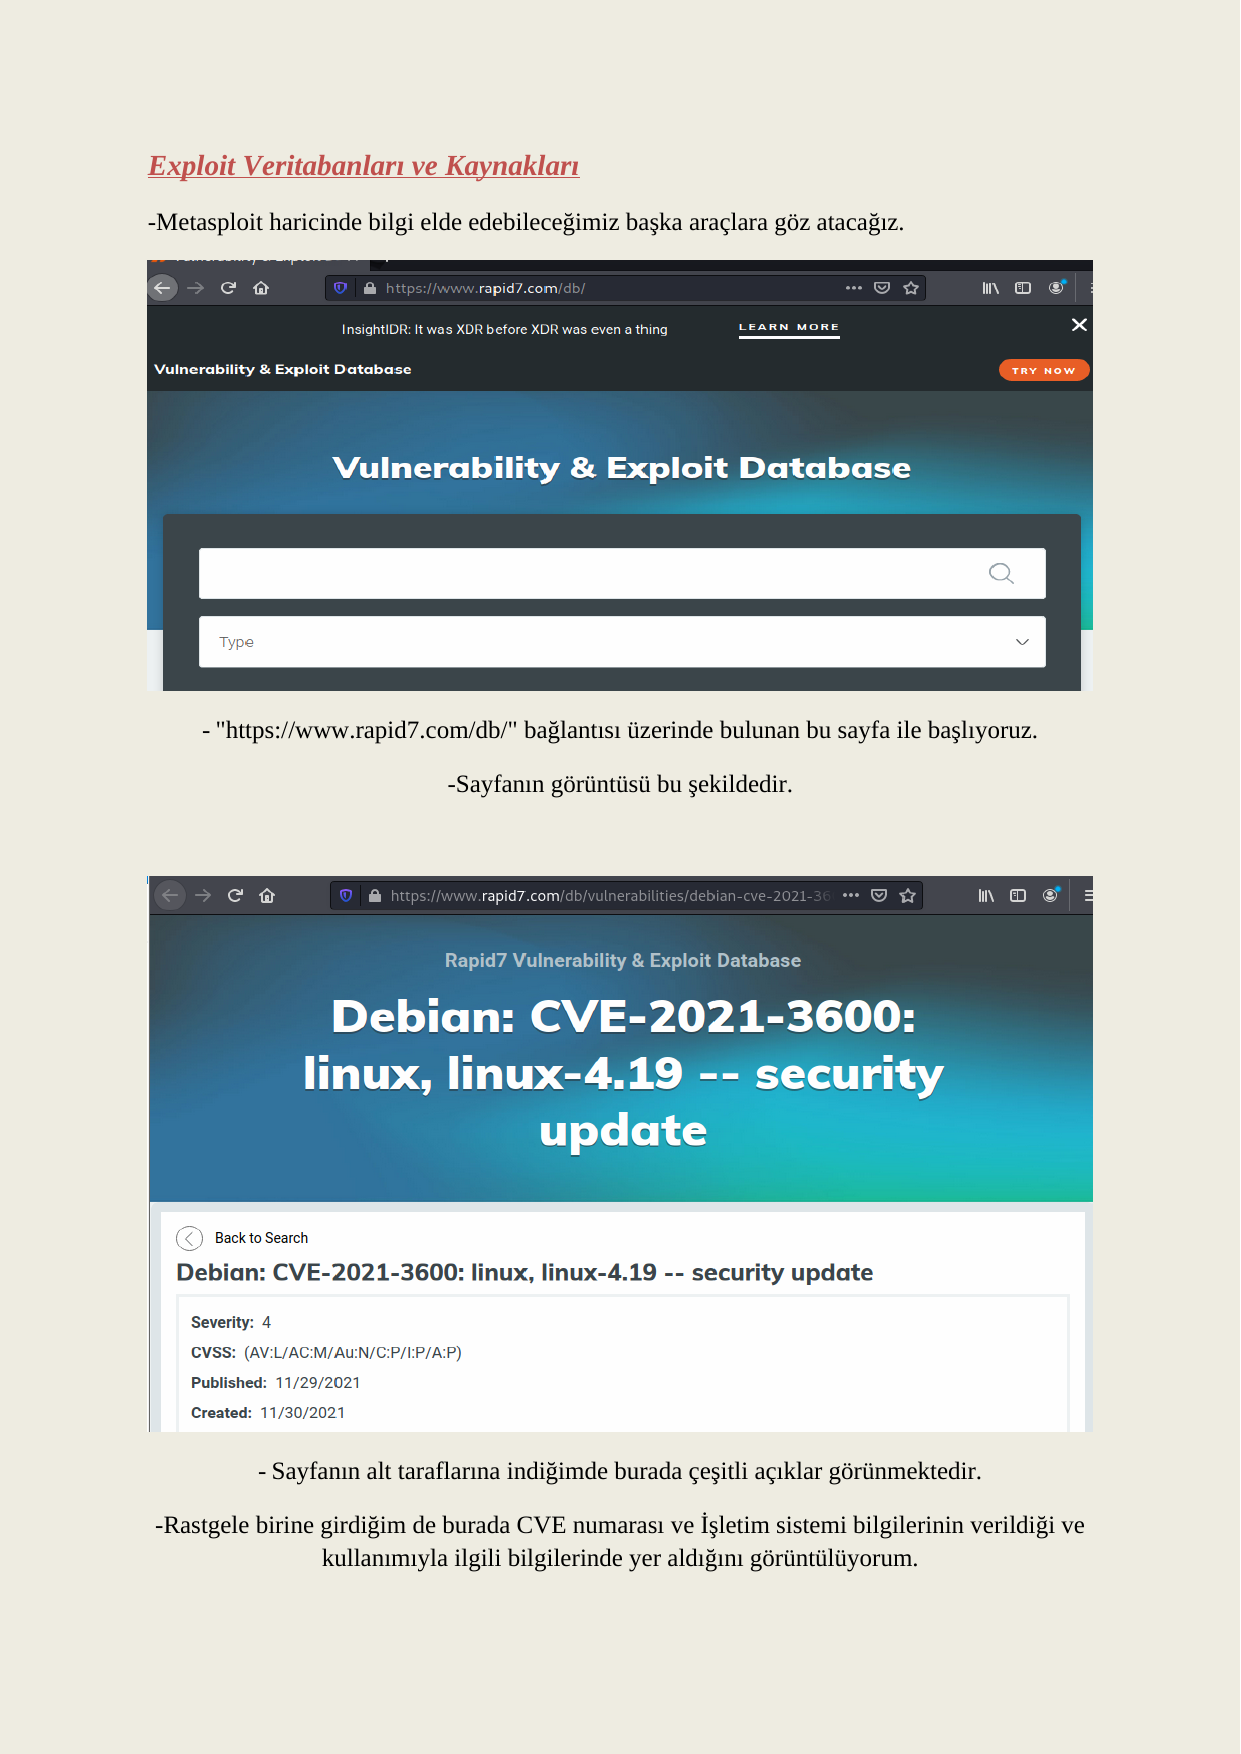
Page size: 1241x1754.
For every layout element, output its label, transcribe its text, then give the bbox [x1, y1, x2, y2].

text -Metasploit haricinde bilgi elde edebileceğimiz başka araçlara göz atacağız. [148, 207, 1093, 236]
text -Sayfanın görüntüsü bu şekildedir. [148, 769, 1093, 798]
text -Rastgele birine girdiğim de burada CVE numarası ve İşletim sistemi bilgilerinin verildiği ve kullanımıyla ilgili bilgilerinde yer aldığını görüntülüyorum. [148, 1510, 1093, 1572]
text Exploit Veritabanları ve Kaynakları [148, 148, 1093, 181]
text - Sayfanın alt taraflarına indiğimde burada çeşitli açıklar görünmektedir. [148, 1456, 1093, 1485]
picture [147, 876, 1093, 1432]
text - "https://www.rapid7.com/db/" bağlantısı üzerinde bulunan bu sayfa ile başlıyoruz. [148, 715, 1093, 744]
picture [147, 260, 1093, 691]
